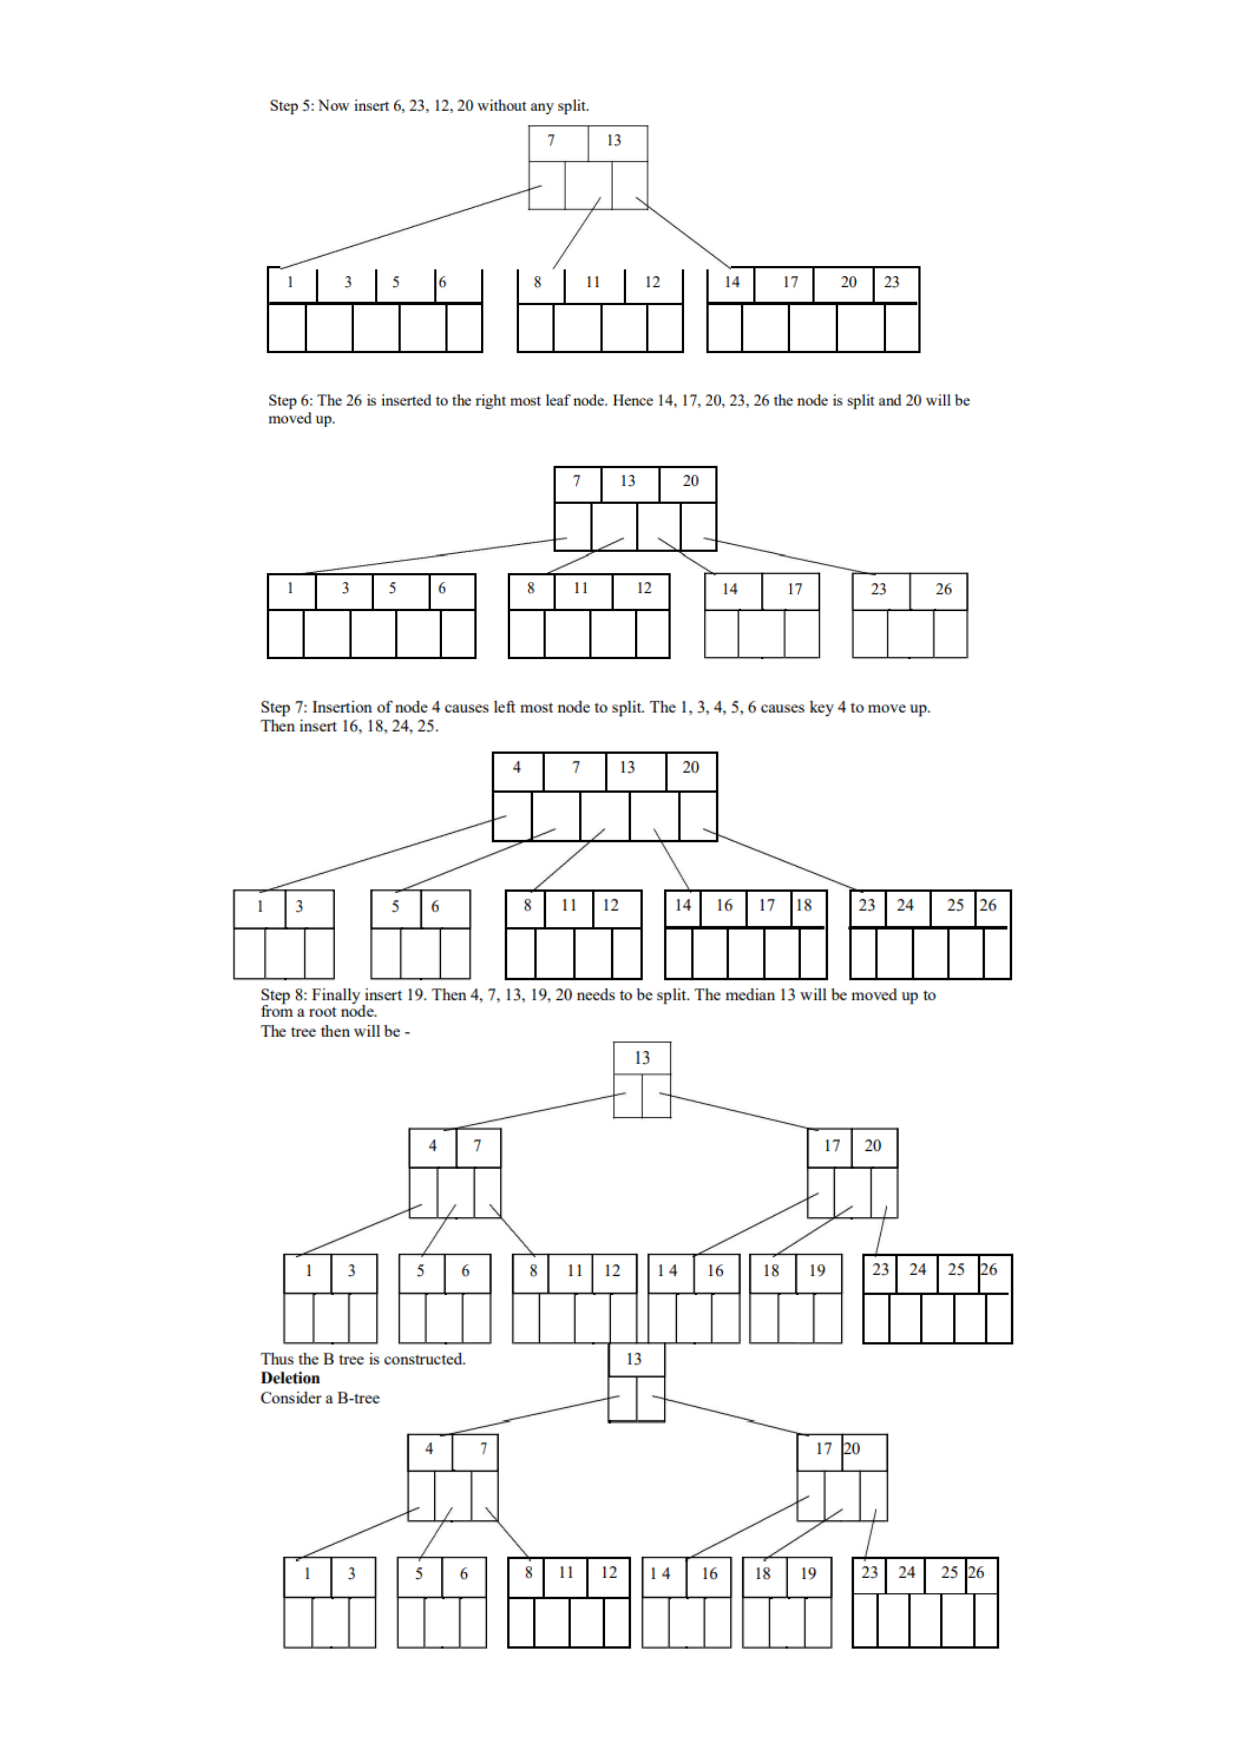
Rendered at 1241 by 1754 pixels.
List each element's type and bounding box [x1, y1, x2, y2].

picture [258, 75, 982, 677]
picture [217, 695, 1023, 1657]
